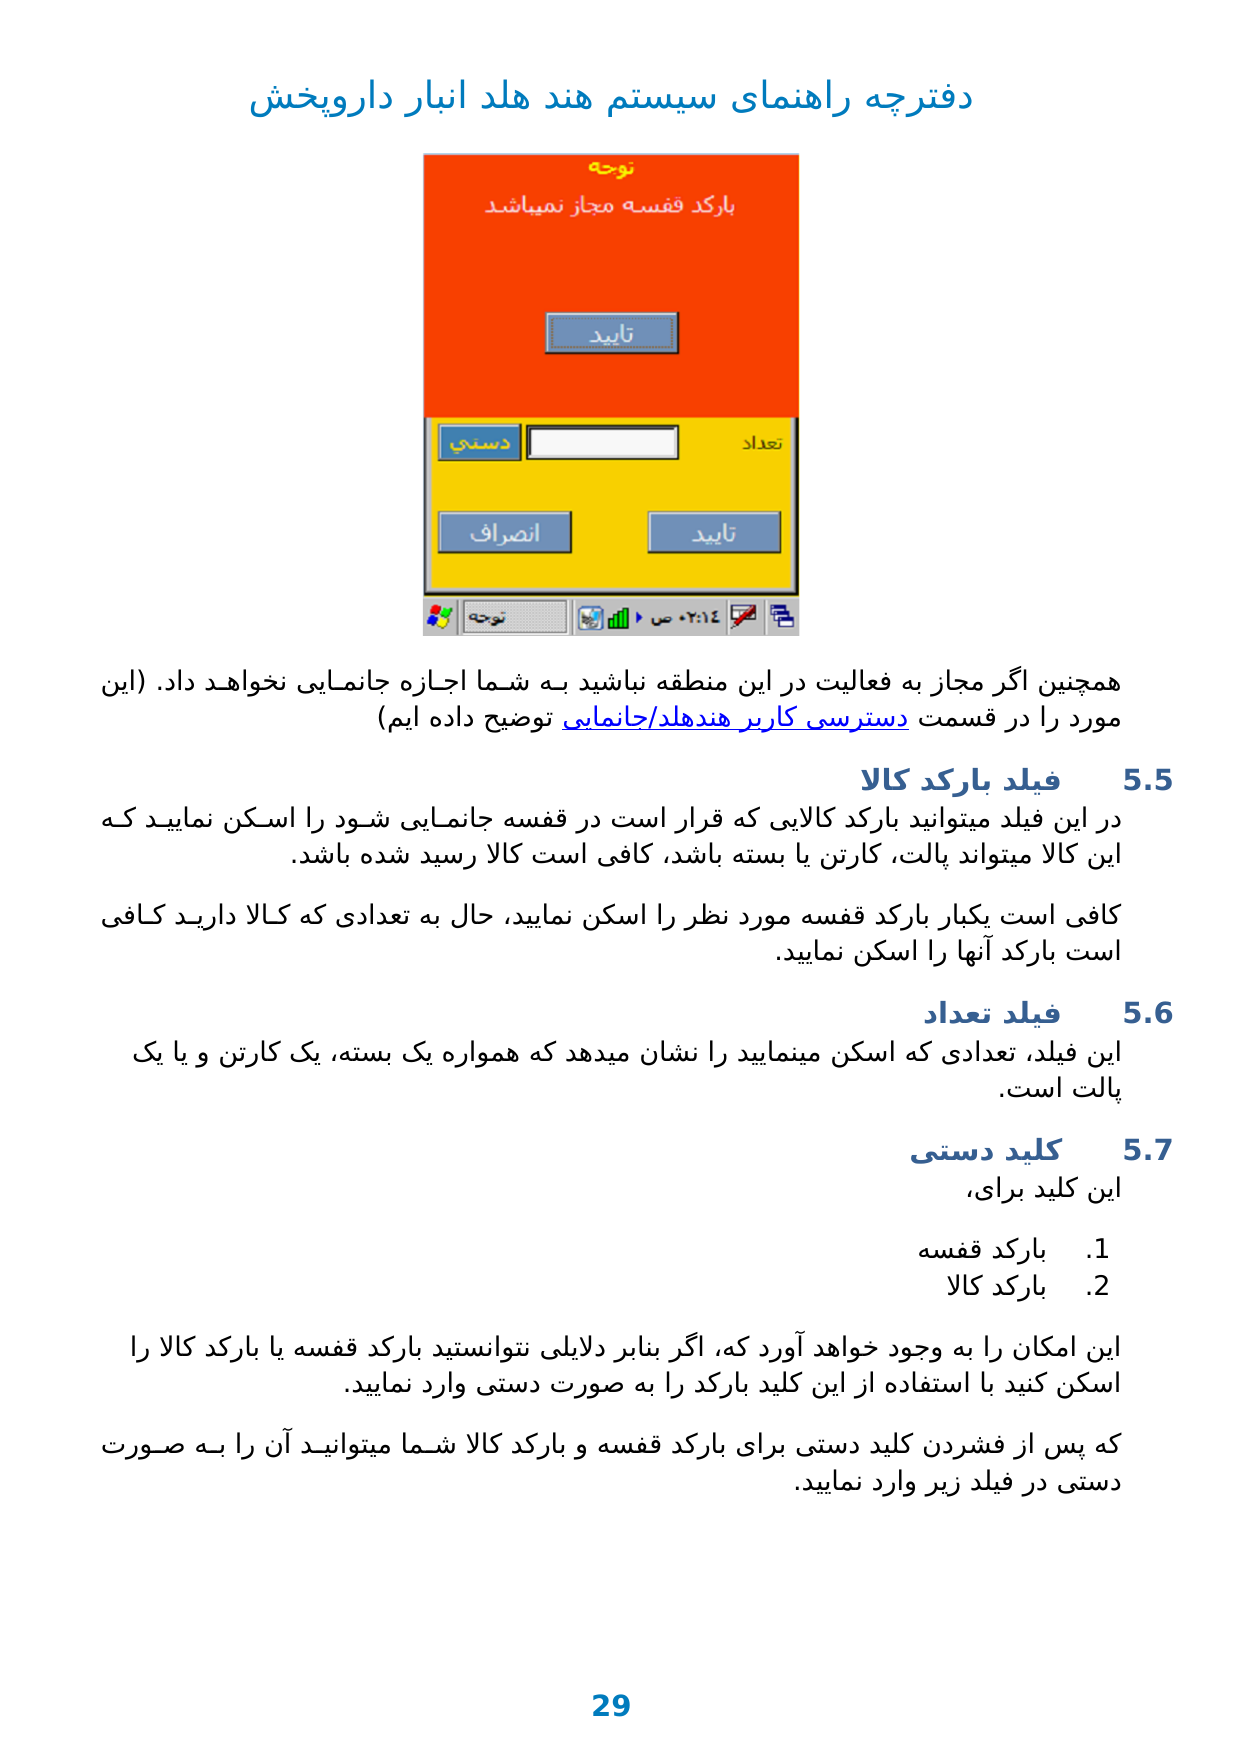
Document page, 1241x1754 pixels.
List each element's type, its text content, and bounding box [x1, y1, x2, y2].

text این کلید برای، [100, 1172, 1122, 1204]
list بارکد کالا [100, 1270, 1084, 1301]
text این امکان را به وجود خواهد آورد که، اگر بنابر دلایلی نتوانستید بارکد قفسه یا بارکد کالا را اسکن کنید با استفاده از این کلید بارکد را به صورت دستی وارد نمایید. [100, 1331, 1122, 1399]
subtitle فیلد تعداد [100, 997, 1122, 1031]
text این فیلد، تعدادی که اسکن مینمایید را نشان میدهد که همواره یک بسته، یک کارتن و یا یک پالت است. [100, 1036, 1122, 1104]
text که پس از فشردن کلید دستی برای بارکد قفسه و بارکد کالا شما میتوانید آن را به صورت دستی در فیلد زیر وارد نمایید. [100, 1428, 1122, 1496]
list بارکد قفسه [100, 1233, 1084, 1265]
subtitle فیلد بارکد کالا [100, 763, 1122, 797]
picture [422, 153, 800, 636]
text همچنین اگر مجاز به فعالیت در این منطقه نباشید به شما اجازه جانمایی نخواهد داد. (این مورد را در قسمت دسترسی کاربر هندهلد/جانمایی توضیح داده ایم) [100, 665, 1122, 733]
text کافی است یکبار بارکد قفسه مورد نظر را اسکن نمایید، حال به تعدادی که کالا دارید کافی است بارکد آنها را اسکن نمایید. [100, 899, 1122, 967]
subtitle کلید دستی [100, 1133, 1122, 1167]
text در این فیلد میتوانید بارکد کالایی که قرار است در قفسه جانمایی شود را اسکن نمایید که این کالا میتواند پالت، کارتن یا بسته باشد، کافی است کالا رسید شده باشد. [100, 802, 1122, 870]
